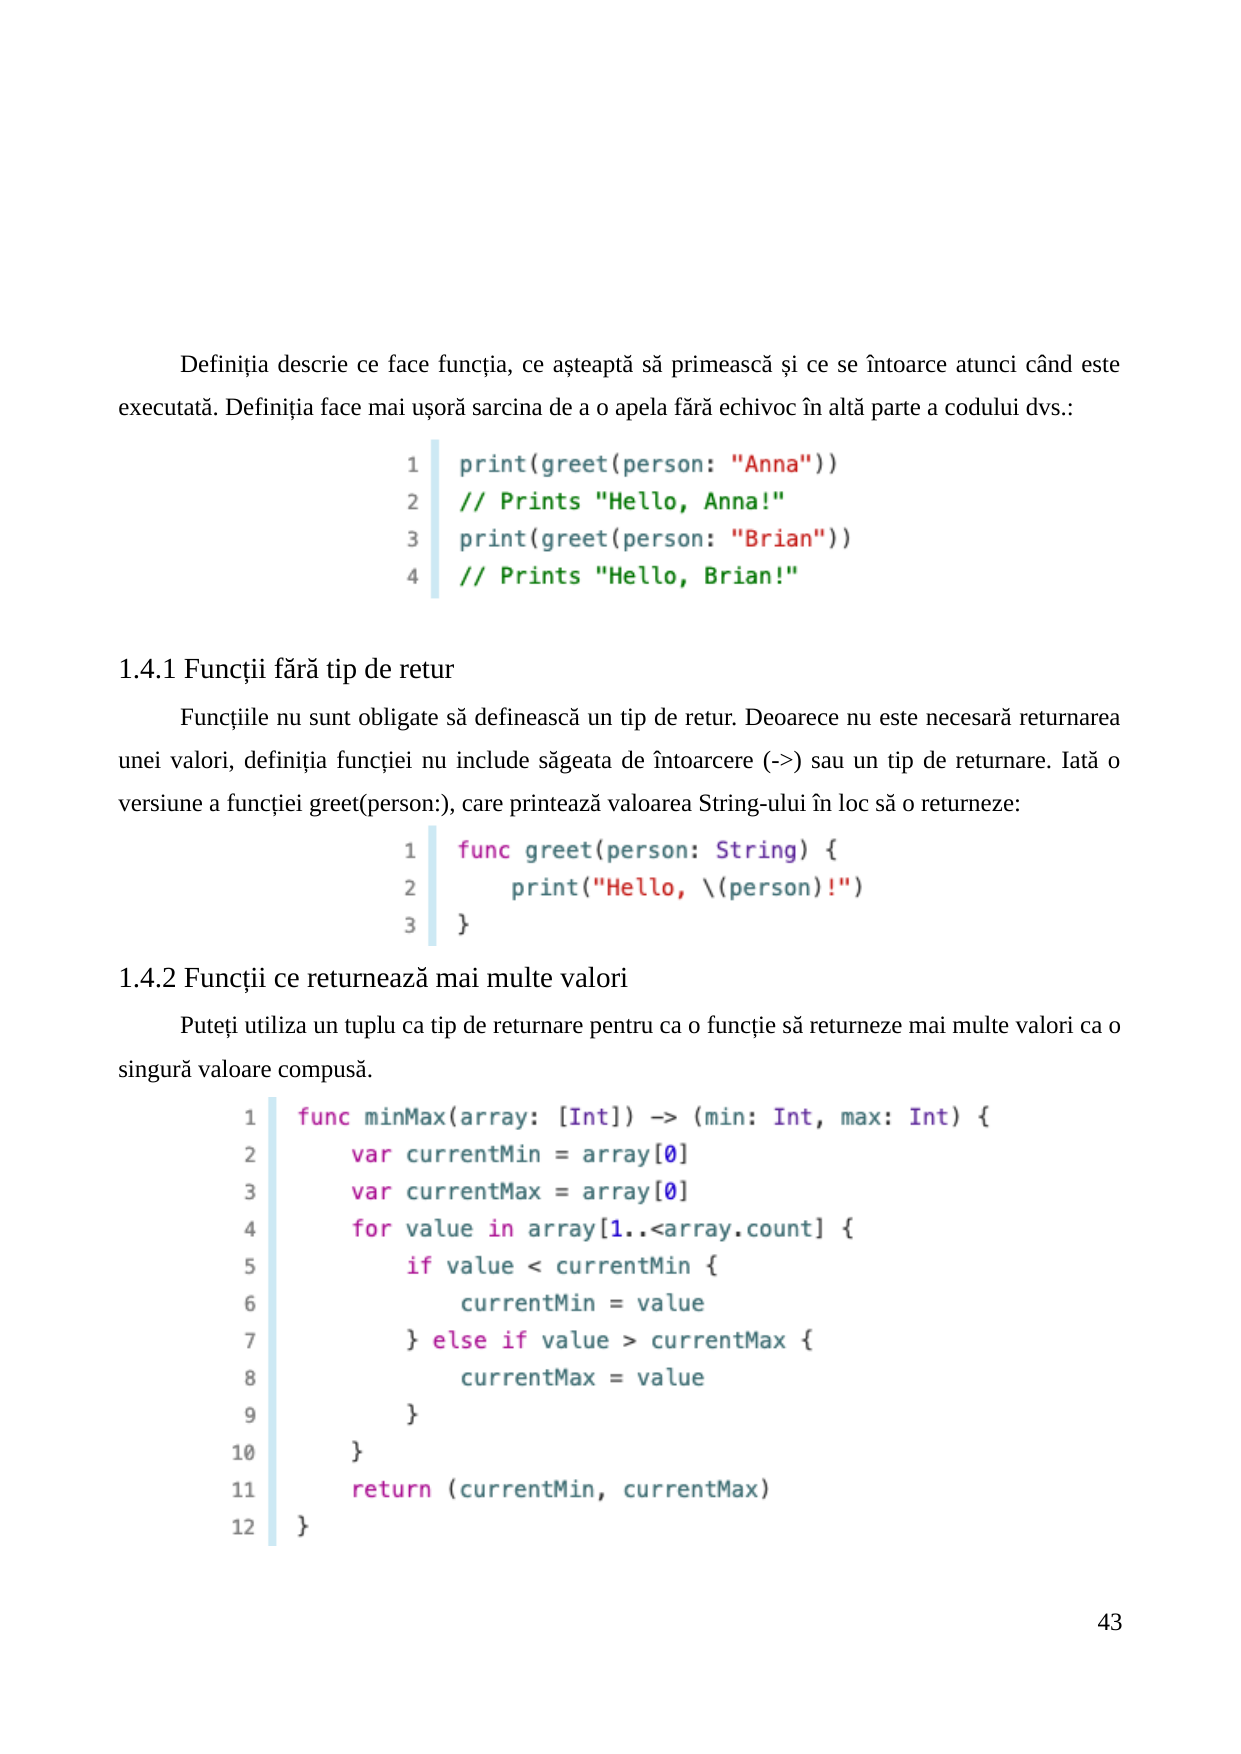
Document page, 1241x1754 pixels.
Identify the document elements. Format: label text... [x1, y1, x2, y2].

subtitle 1.4.1 Funcții fără tip de retur [118, 651, 1122, 685]
text Puteți utiliza un tuplu ca tip de returnare pentru ca o funcție să returneze mai multe valori ca o singură valoare compusă. [118, 1011, 1122, 1082]
subtitle 1.4.2 Funcții ce returnează mai multe valori [118, 960, 1122, 994]
picture [225, 1097, 1003, 1546]
picture [393, 821, 883, 946]
text Definiția descrie ce face funcția, ce așteaptă să primească și ce se întoarce atunci când este executată. Definiția face mai ușoră sarcina de a o apela fără echivoc în altă parte a codului dvs.: [118, 349, 1122, 421]
picture [399, 435, 867, 610]
text Funcțiile nu sunt obligate să definească un tip de retur. Deoarece nu este necesară returnarea unei valori, definiția funcției nu include săgeata de întoarcere (->) sau un tip de returnare. Iată o versiune a funcției greet(person:), care printează valoarea String-ului în loc să o returneze: [118, 702, 1122, 817]
